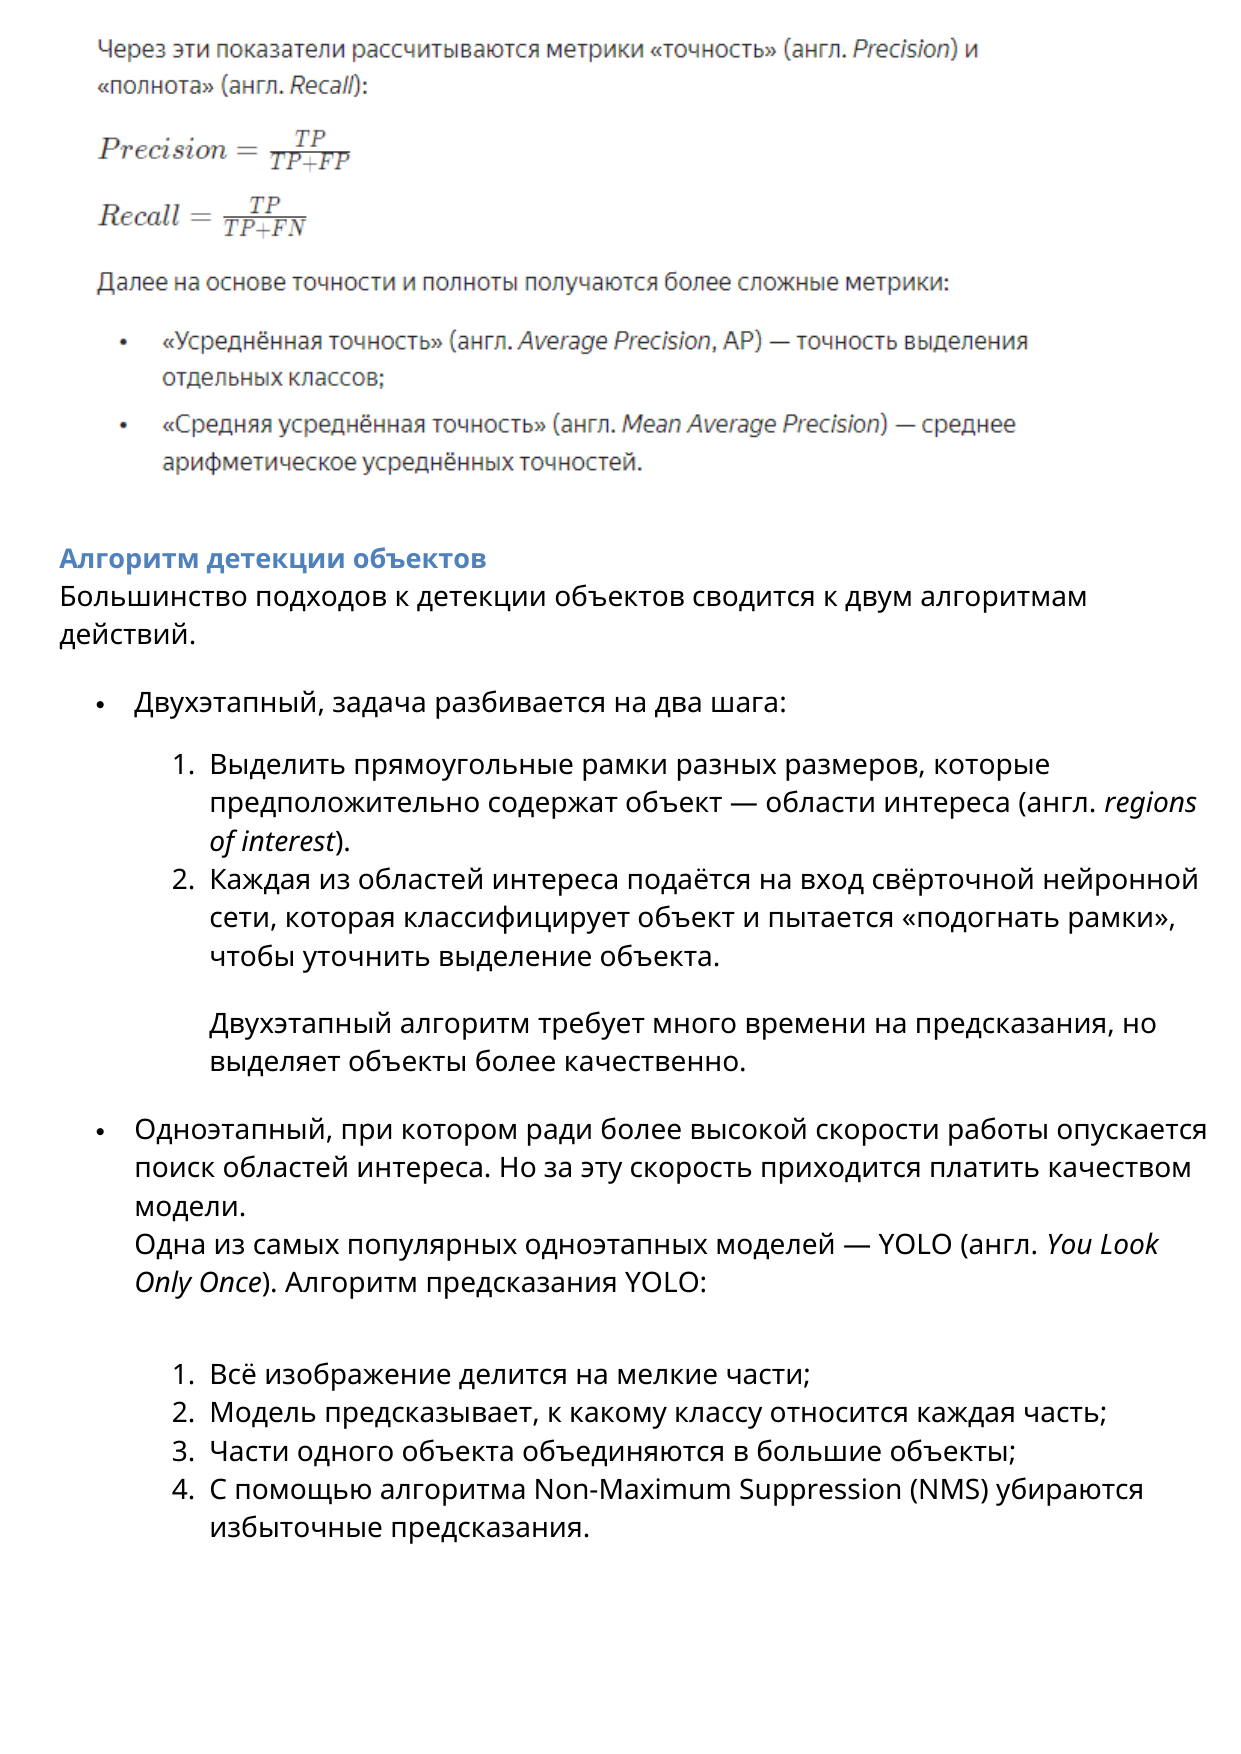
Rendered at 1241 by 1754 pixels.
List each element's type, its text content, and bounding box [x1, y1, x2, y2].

list Всё изображение делится на мелкие части; [172, 1354, 1211, 1392]
subtitle Алгоритм детекции объектов [59, 539, 1211, 576]
list Модель предсказывает, к какому классу относится каждая часть; [172, 1392, 1211, 1431]
picture [59, 29, 1069, 519]
list Каждая из областей интереса подаётся на вход свёрточной нейронной сети, которая классифицирует объект и пытается «подогнать рамки», чтобы уточнить выделение объекта. [172, 859, 1211, 974]
list Выделить прямоугольные рамки разных размеров, которые предположительно содержат объект — области интереса (англ. regions of interest). [172, 744, 1211, 859]
list Части одного объекта объединяются в большие объекты; [172, 1431, 1211, 1469]
text Двухэтапный алгоритм требует много времени на предсказания, но выделяет объекты более качественно. [209, 1003, 1211, 1080]
list С помощью алгоритма Non-Maximum Suppression (NMS) убираются избыточные предсказания. [172, 1469, 1211, 1546]
list Двухэтапный, задача разбивается на два шага: [97, 682, 1211, 744]
list Одноэтапный, при котором ради более высокой скорости работы опускается поиск областей интереса. Но за эту скорость приходится платить качеством модели. Одна из самых популярных одноэтапных моделей — YOLO (англ. You Look Only Once). Алгоритм предсказания YOLO: [97, 1109, 1211, 1325]
text Большинство подходов к детекции объектов сводится к двум алгоритмам действий. [59, 576, 1211, 653]
